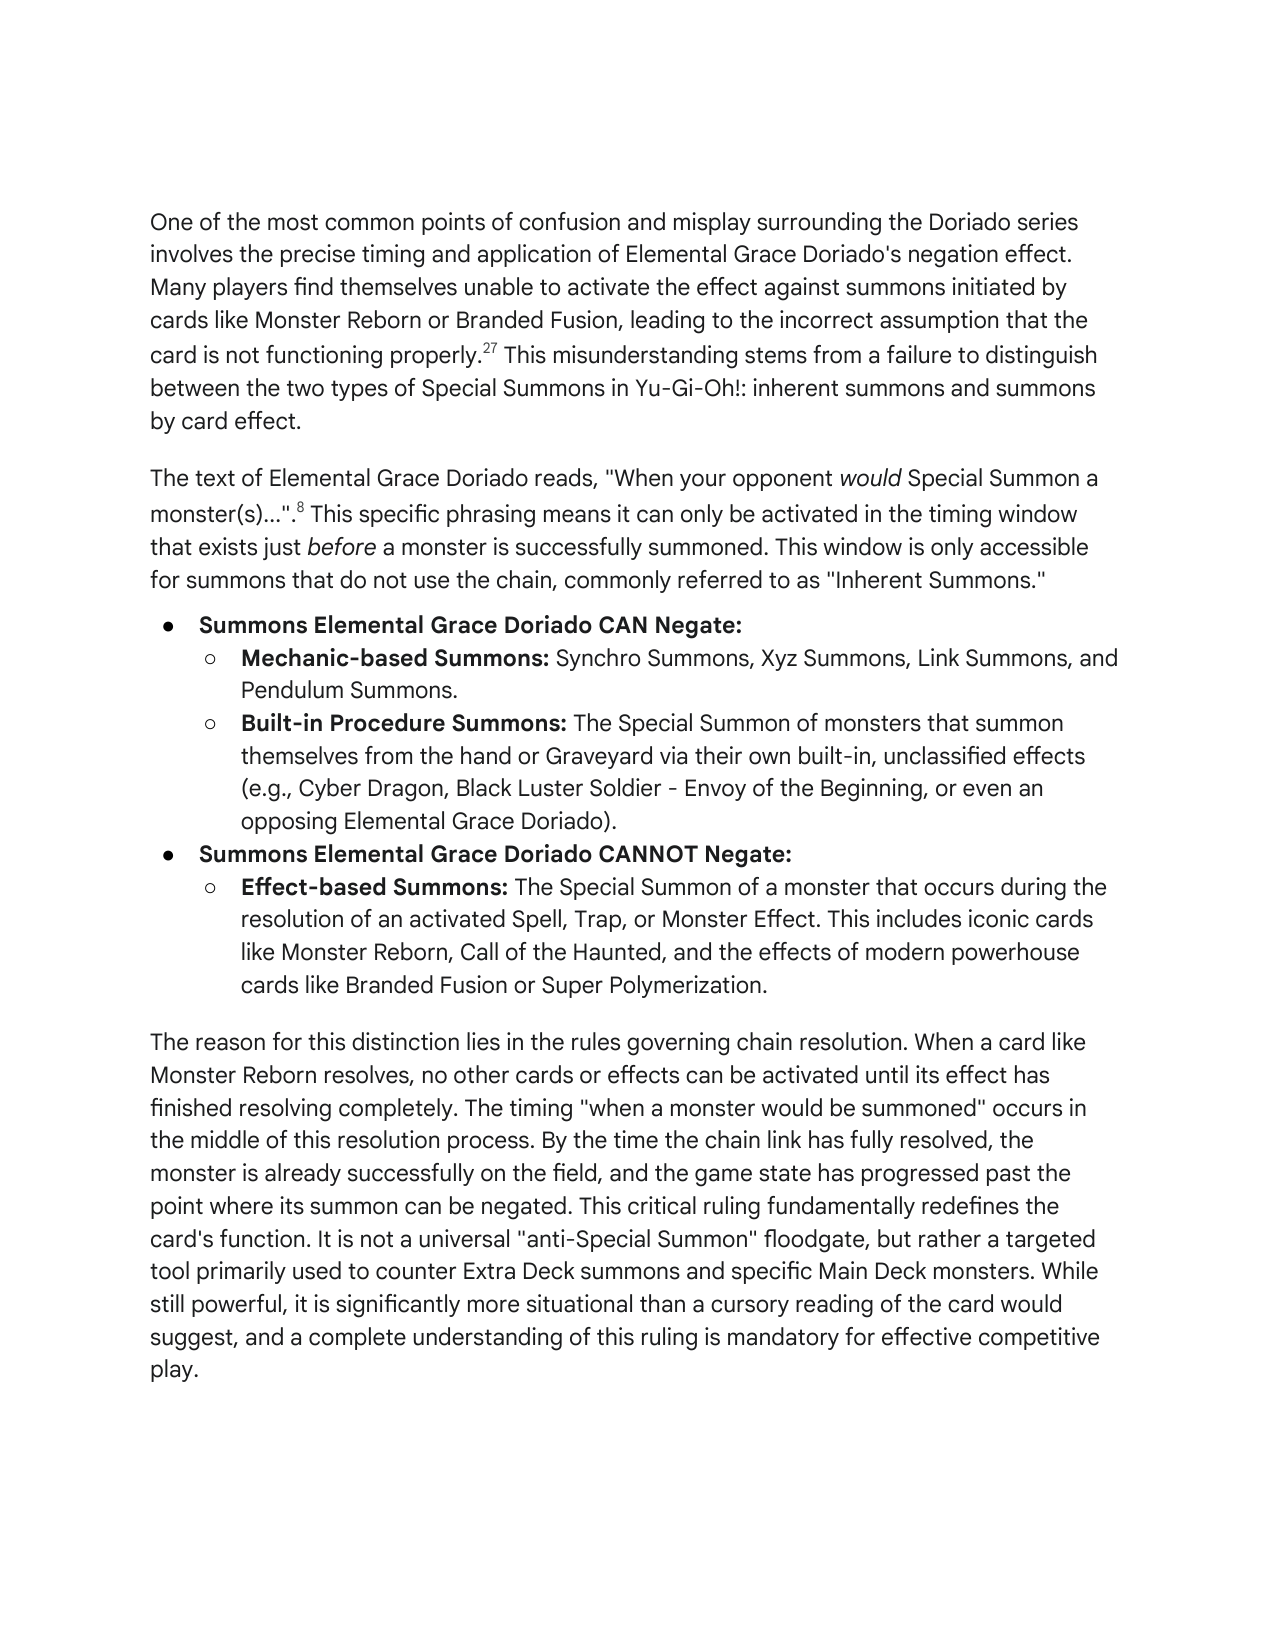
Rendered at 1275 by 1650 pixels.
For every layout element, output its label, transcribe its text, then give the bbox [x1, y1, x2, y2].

list Effect-based Summons: The Special Summon of a monster that occurs during the resolution of an activated Spell, Trap, or Monster Effect. This includes iconic cards like Monster Reborn, Call of the Haunted, and the effects of modern powerhouse cards like Branded Fusion or Super Polymerization. [203, 873, 1125, 999]
text The reason for this distinction lies in the rules governing chain resolution. When a card like Monster Reborn resolves, no other cards or effects can be activated until its effect has finished resolving completely. The timing "when a monster would be summoned" occurs in the middle of this resolution process. By the time the chain link has fully resolved, the monster is already successfully on the field, and the game state has progressed past the point where its summon can be negated. This critical ruling fundamentally redefines the card's function. It is not a universal "anti-Special Summon" floodgate, but rather a targeted tool primarily used to counter Extra Deck summons and specific Main Deck monsters. While still powerful, it is significantly more situational than a cursory reading of the card would suggest, and a complete understanding of this ruling is mandatory for effective competitive play. [150, 1028, 1125, 1384]
list Built-in Procedure Summons: The Special Summon of monsters that summon themselves from the hand or Graveyard via their own built-in, unclassified effects (e.g., Cyber Dragon, Black Luster Soldier - Envoy of the Beginning, or even an opposing Elemental Grace Doriado). [203, 709, 1125, 836]
list Summons Elemental Grace Doriado CANNOT Negate: [161, 840, 1125, 869]
list Summons Elemental Grace Doriado CAN Negate: [161, 611, 1125, 640]
text The text of Elemental Grace Doriado reads, "When your opponent would Special Summon a monster(s)...".8 This specific phrasing means it can only be activated in the timing window that exists just before a monster is successfully summoned. This window is only accessible for summons that do not use the chain, commonly referred to as "Inherent Summons." [150, 465, 1125, 594]
text One of the most common points of confusion and misplay surrounding the Doriado series involves the precise timing and application of Elemental Grace Doriado's negation effect. Many players find themselves unable to activate the effect against summons initiated by cards like Monster Reborn or Branded Fusion, leading to the incorrect assumption that the card is not functioning properly.27 This misunderstanding stems from a failure to distinguish between the two types of Special Summons in Yu-Gi-Oh!: inherent summons and summons by card effect. [150, 208, 1125, 436]
list Mechanic-based Summons: Synchro Summons, Xyz Summons, Link Summons, and Pendulum Summons. [203, 644, 1125, 705]
